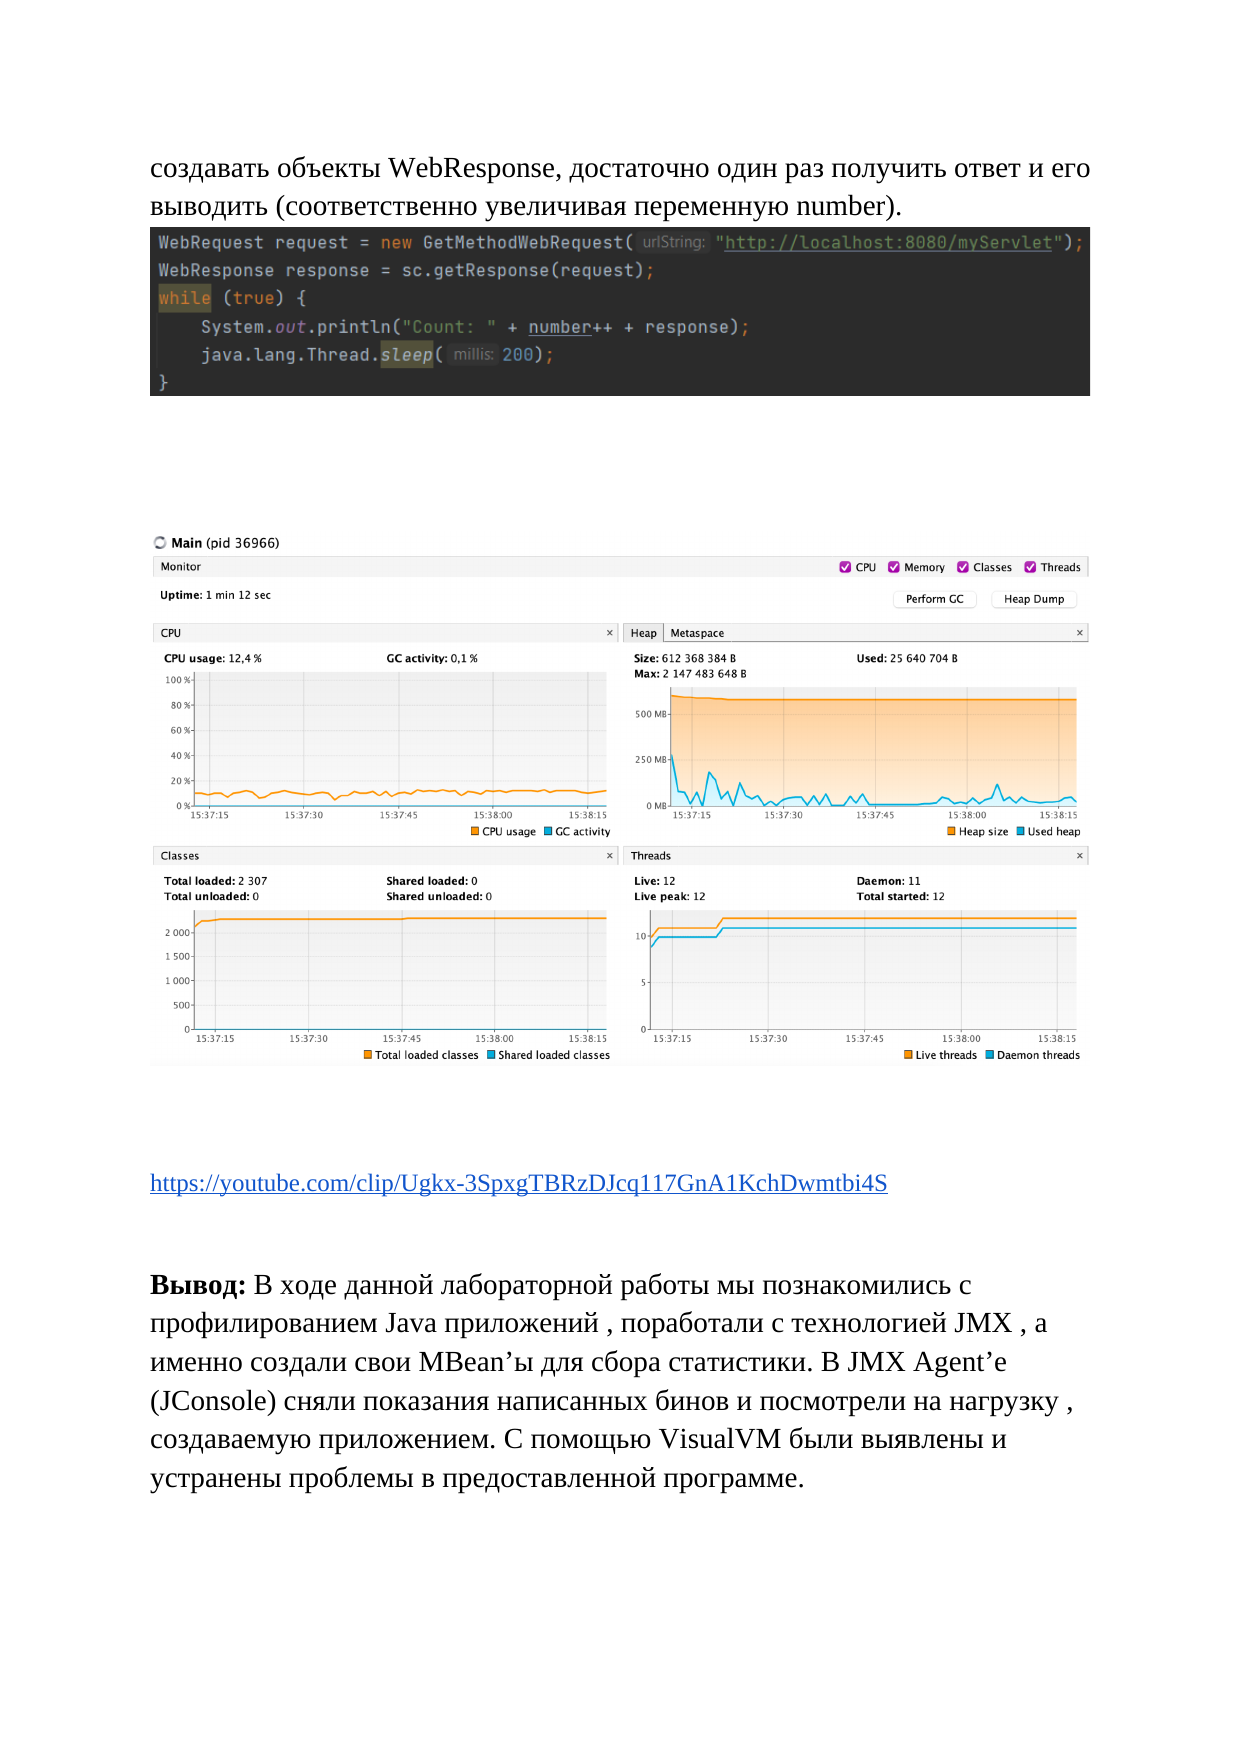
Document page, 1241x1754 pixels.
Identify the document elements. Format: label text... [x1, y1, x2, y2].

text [150, 150, 1094, 222]
text https://youtube.com/clip/Ugkx-3SpxgTBRzDJcq117GnA1KchDwmtbi4S [150, 1168, 1090, 1197]
picture [150, 227, 1091, 396]
text Вывод: В ходе данной лабораторной работы мы познакомились с профилированием Java приложений , поработали с технологией JMX , а именно создали свои MBean’ы для сбора статистики. В JMX Agent’e (JConsole) сняли показания написанных бинов и посмотрели на нагрузку , создаваемую приложением. С помощью VisualVM были выявлены и устранены проблемы в предоставленной программе. [150, 1267, 1090, 1493]
picture [150, 531, 1091, 1066]
